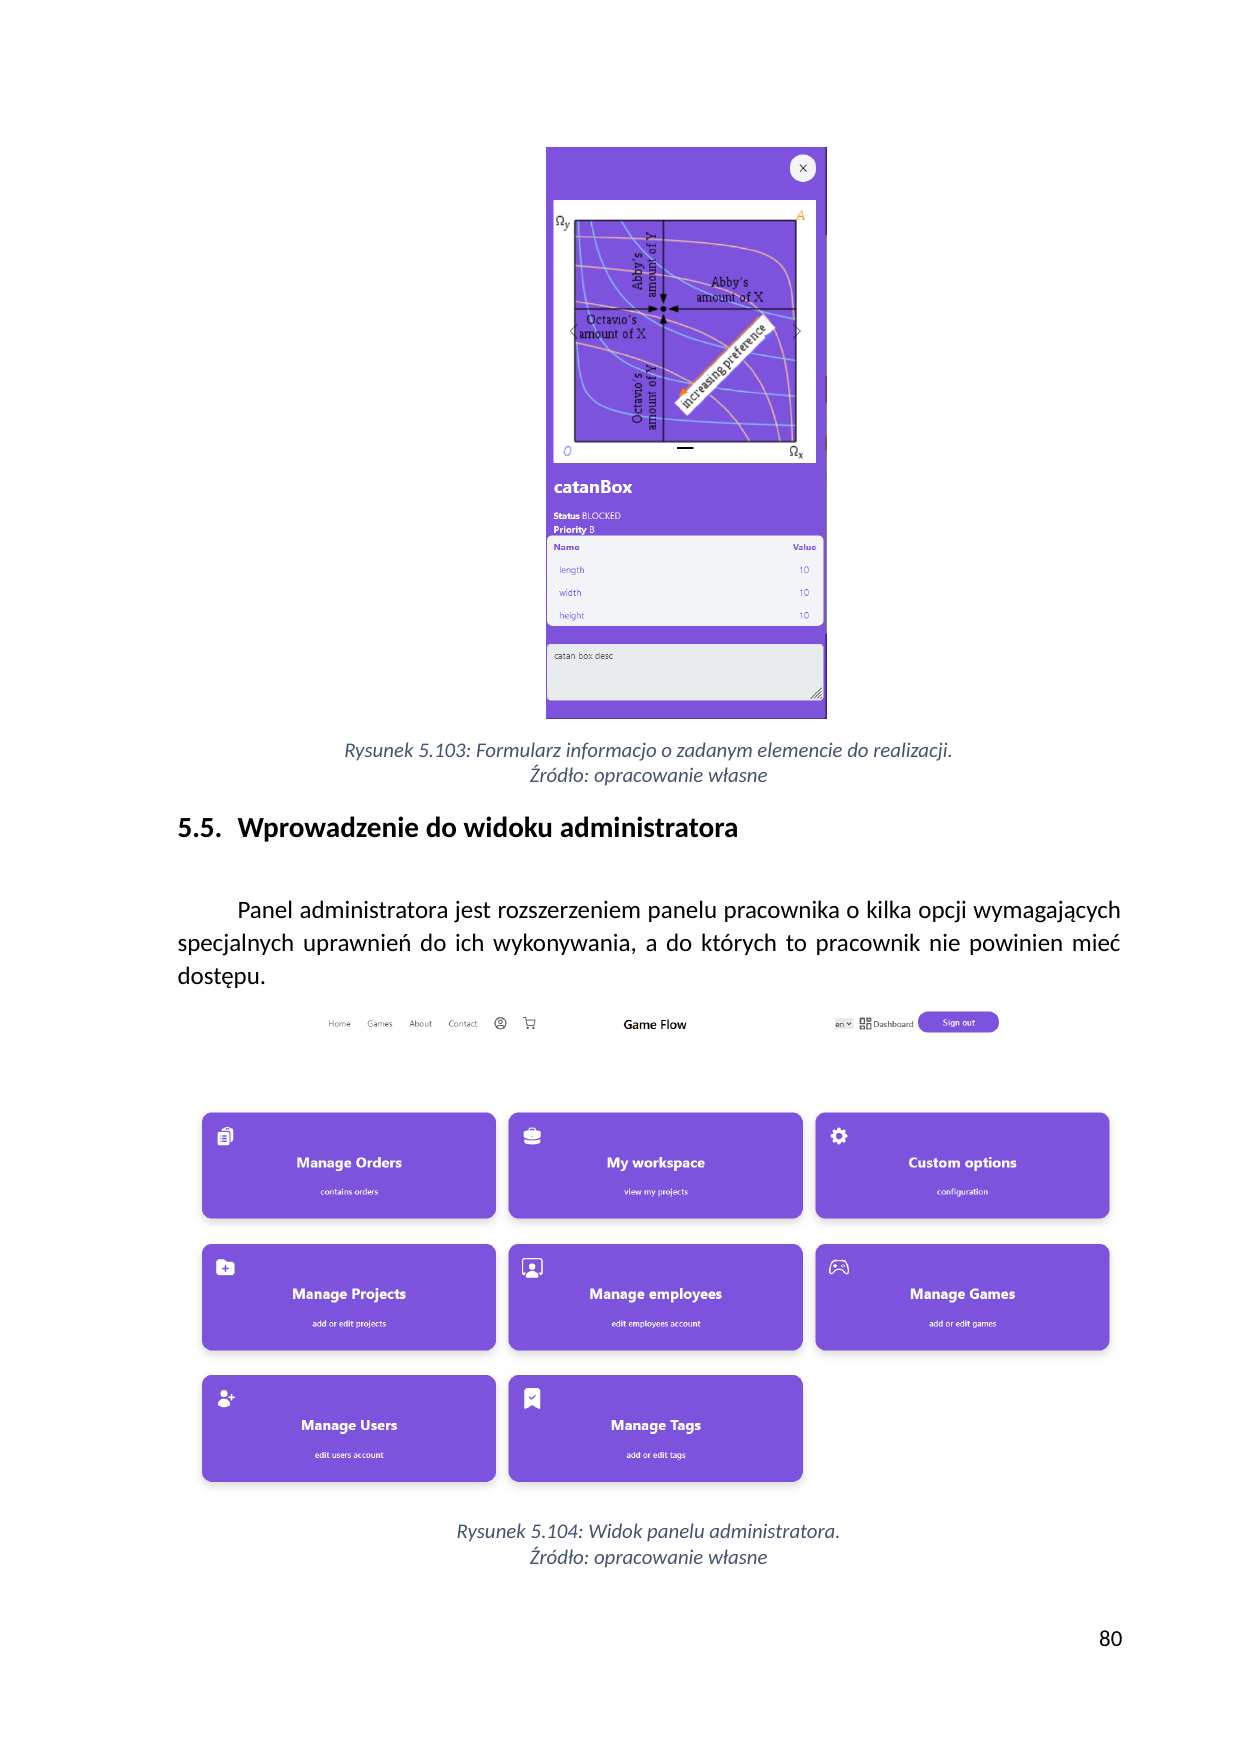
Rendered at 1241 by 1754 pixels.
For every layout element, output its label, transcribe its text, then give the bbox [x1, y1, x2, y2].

text Źródło: opracowanie własne [177, 1544, 1122, 1569]
text Źródło: opracowanie własne [177, 763, 1122, 788]
subtitle Wprowadzenie do widoku administratora [177, 809, 1122, 844]
text Panel administratora jest rozszerzeniem panelu pracownika o kilka opcji wymagających specjalnych uprawnień do ich wykonywania, a do których to pracownik nie powinien mieć dostępu. [177, 894, 1122, 991]
picture [177, 1009, 1123, 1500]
picture [546, 147, 827, 719]
